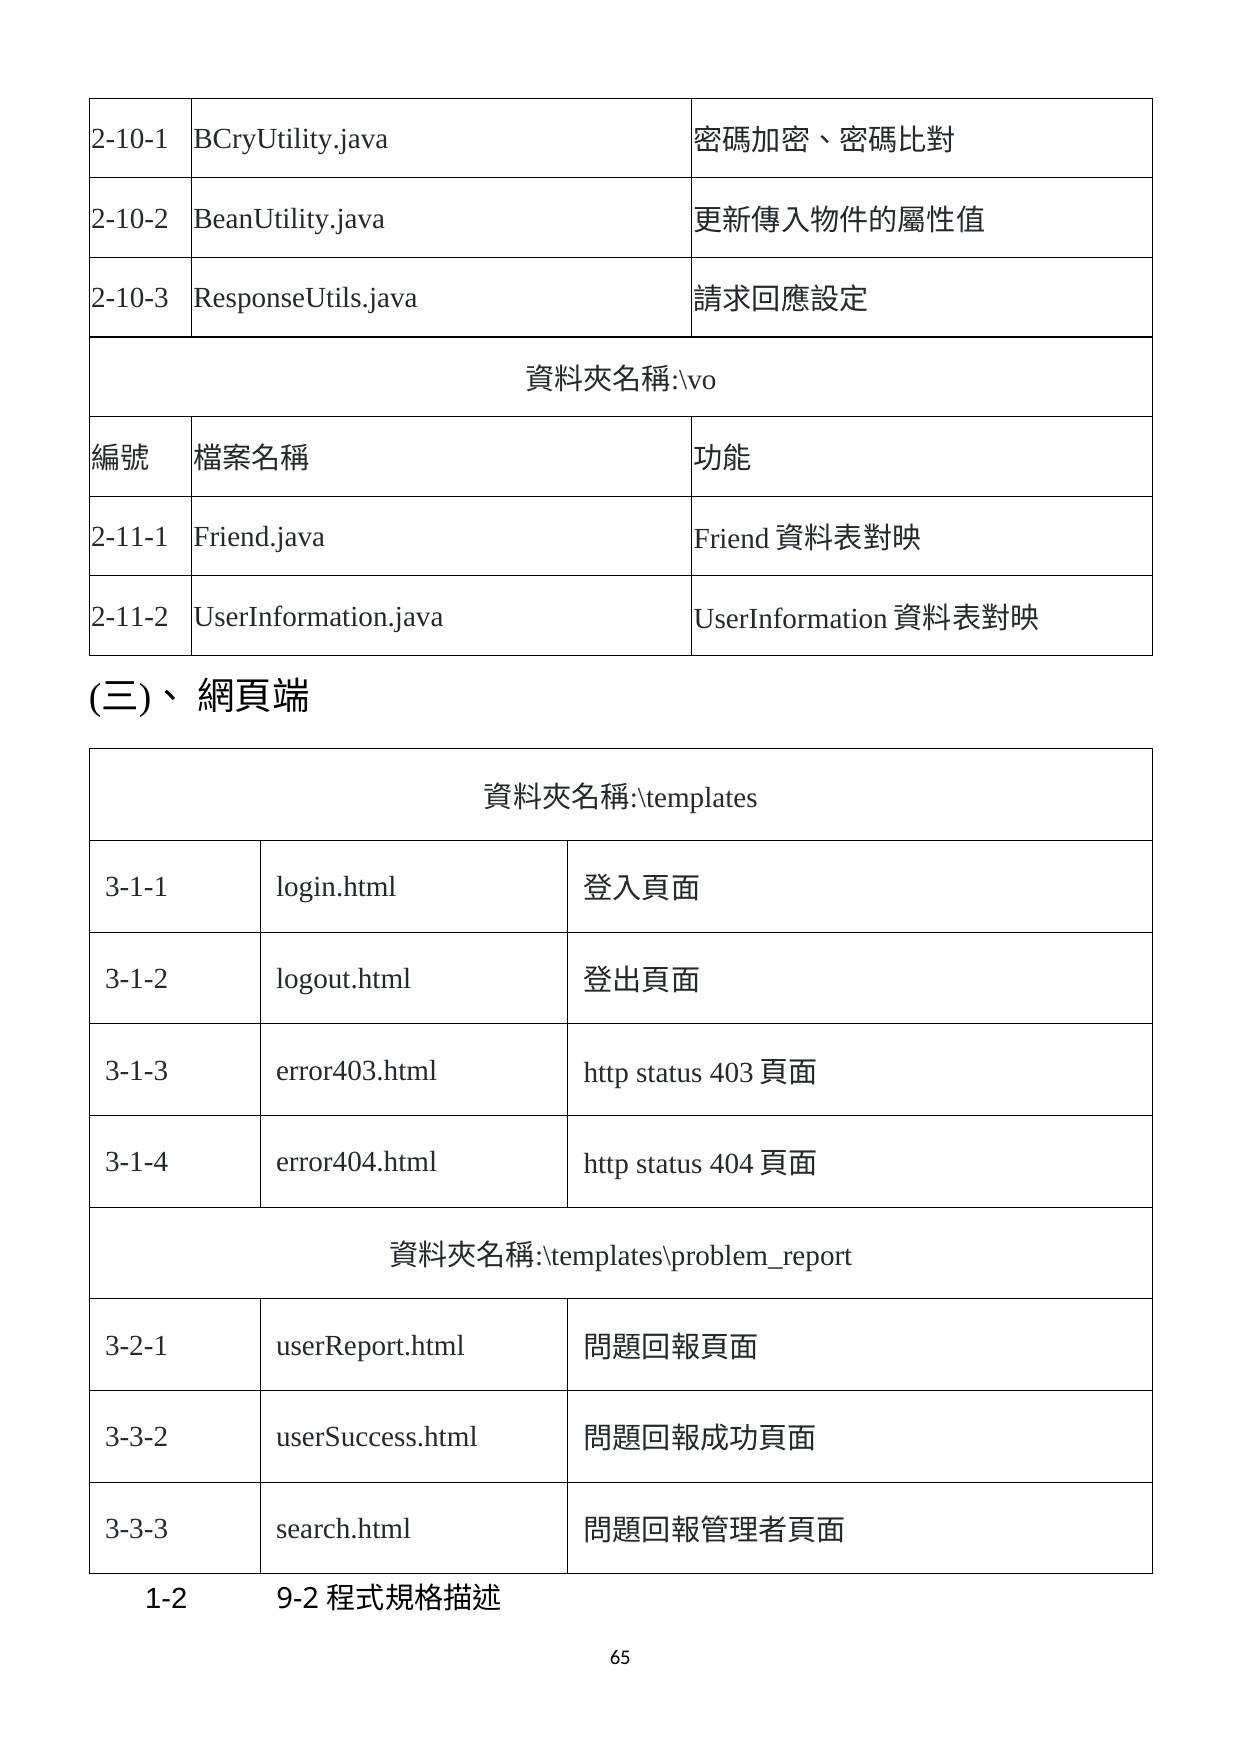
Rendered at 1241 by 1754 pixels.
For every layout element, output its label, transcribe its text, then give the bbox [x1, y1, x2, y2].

table_cell 3-1-1 [90, 841, 260, 932]
table_cell UserInformation.java [192, 576, 691, 655]
table_cell 編號 [90, 417, 191, 496]
table_header 資料夾名稱:\templates [90, 749, 1152, 840]
table_cell 登出頁面 [568, 933, 1152, 1023]
table_cell 2-10-3 [90, 258, 191, 336]
table_cell 功能 [692, 417, 1152, 496]
table_cell 檔案名稱 [192, 417, 691, 496]
table_cell ResponseUtils.java [192, 258, 691, 336]
table_cell http status 404頁面 [568, 1116, 1152, 1207]
table_cell 2-11-1 [90, 497, 191, 575]
table_cell 資料夾名稱:\vo [90, 338, 1152, 416]
table_cell 問題回報頁面 [568, 1299, 1152, 1390]
table_cell 登入頁面 [568, 841, 1152, 932]
table_cell login.html [261, 841, 567, 932]
table_cell 3-3-3 [90, 1483, 260, 1573]
table_cell error403.html [261, 1024, 567, 1115]
table_cell 2-10-2 [90, 178, 191, 257]
table_cell logout.html [261, 933, 567, 1023]
table_cell 更新傳入物件的屬性值 [692, 178, 1152, 257]
table_cell BeanUtility.java [192, 178, 691, 257]
table_cell 問題回報管理者頁面 [568, 1483, 1152, 1573]
table_cell 密碼加密、密碼比對 [692, 99, 1152, 177]
table_cell 3-1-4 [90, 1116, 260, 1207]
table_cell userReport.html [261, 1299, 567, 1390]
table_cell search.html [261, 1483, 567, 1573]
table_cell UserInformation資料表對映 [692, 576, 1152, 655]
table_cell 3-3-2 [90, 1391, 260, 1482]
table_cell BCryUtility.java [192, 99, 691, 177]
table_cell 資料夾名稱:\templates\problem_report [90, 1208, 1152, 1298]
table_cell userSuccess.html [261, 1391, 567, 1482]
text (三)、 網頁端 [89, 656, 1152, 731]
table_cell 問題回報成功頁面 [568, 1391, 1152, 1482]
table_cell Friend.java [192, 497, 691, 575]
table_cell 3-1-2 [90, 933, 260, 1023]
table_cell error404.html [261, 1116, 567, 1207]
text 9-2 程式規格描述 [145, 1574, 1152, 1617]
table_cell http status 403頁面 [568, 1024, 1152, 1115]
table_cell 2-11-2 [90, 576, 191, 655]
table_cell 2-10-1 [90, 99, 191, 177]
table_cell 3-2-1 [90, 1299, 260, 1390]
table_cell 請求回應設定 [692, 258, 1152, 336]
table_cell 3-1-3 [90, 1024, 260, 1115]
table_cell Friend資料表對映 [692, 497, 1152, 575]
